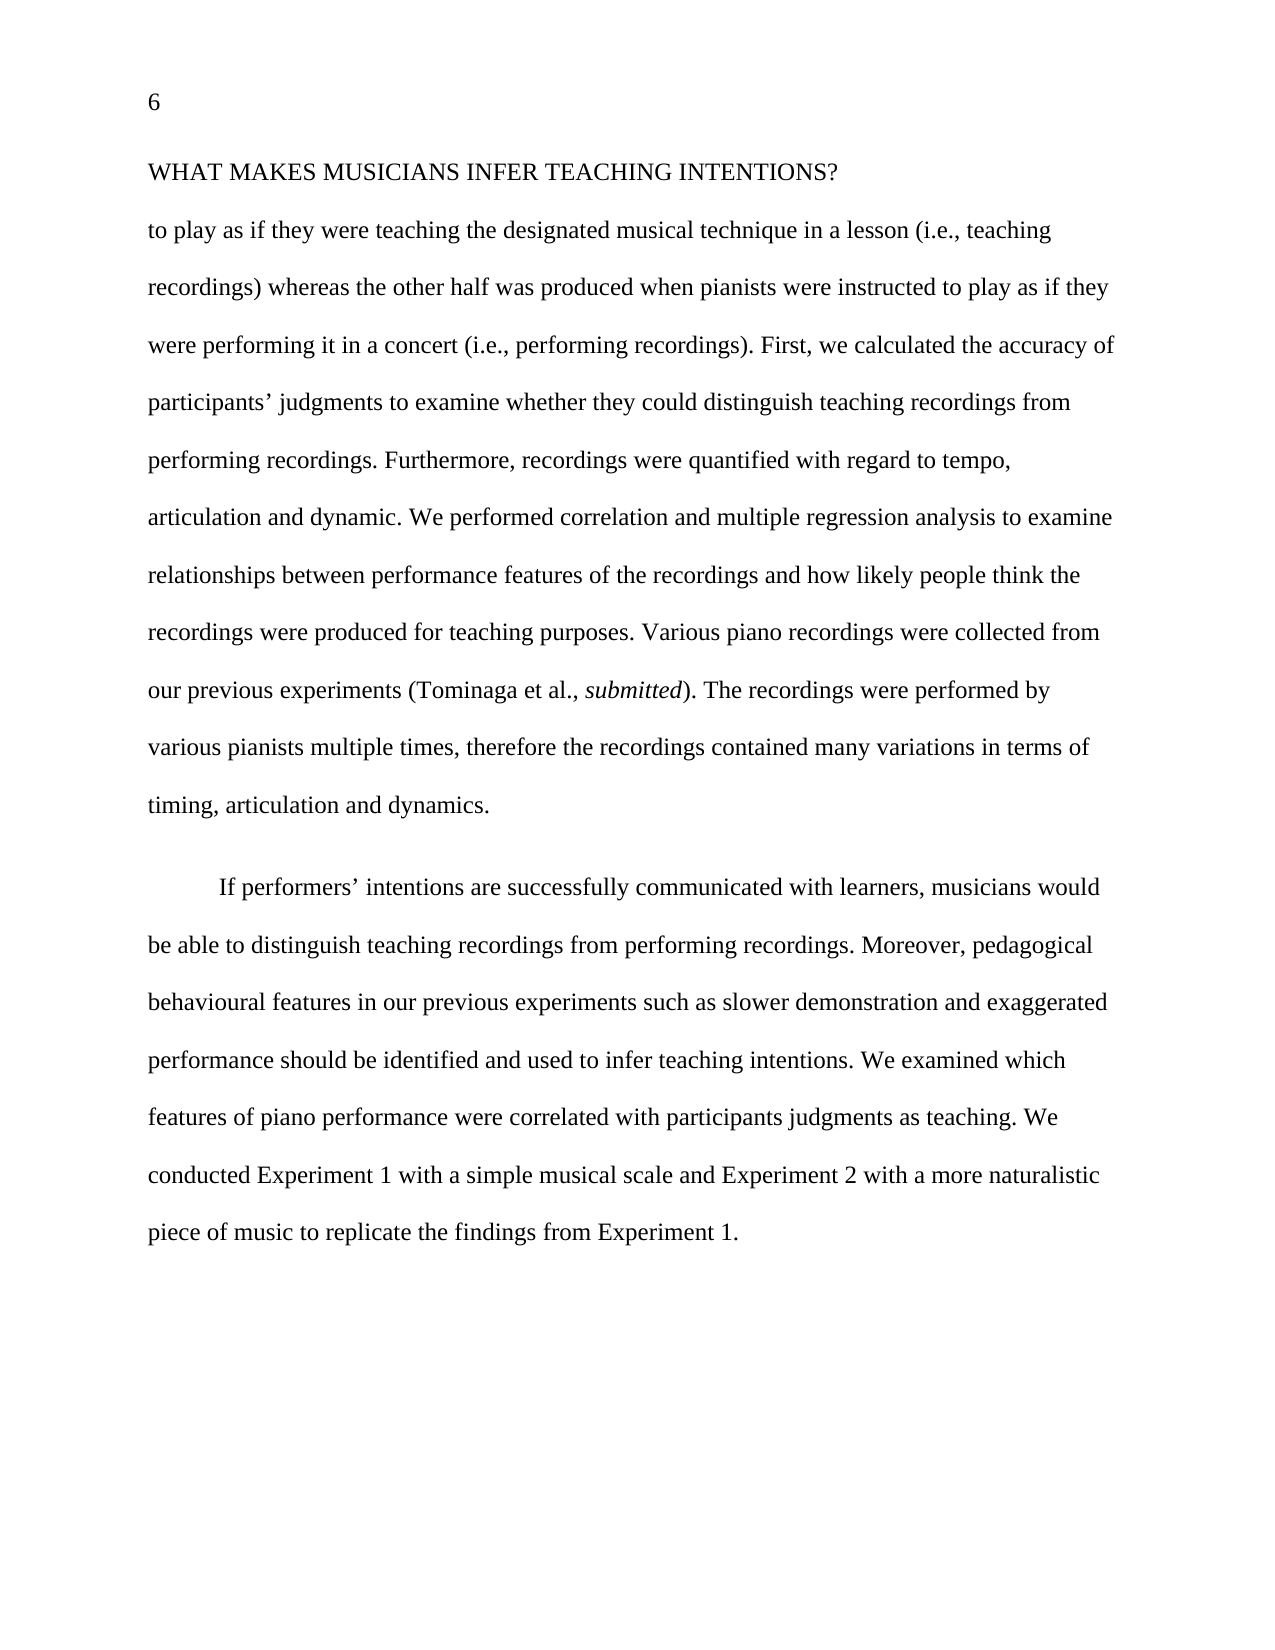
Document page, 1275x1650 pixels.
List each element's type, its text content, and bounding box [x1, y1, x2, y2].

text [148, 215, 1127, 819]
text If performers’ intentions are successfully communicated with learners, musicians would be able to distinguish teaching recordings from performing recordings. Moreover, pedagogical behavioural features in our previous experiments such as slower demonstration and exaggerated performance should be identified and used to infer teaching intentions. We examined which features of piano performance were correlated with participants judgments as teaching. We conducted Experiment 1 with a simple musical scale and Experiment 2 with a more naturalistic piece of music to replicate the findings from Experiment 1. [148, 872, 1127, 1246]
